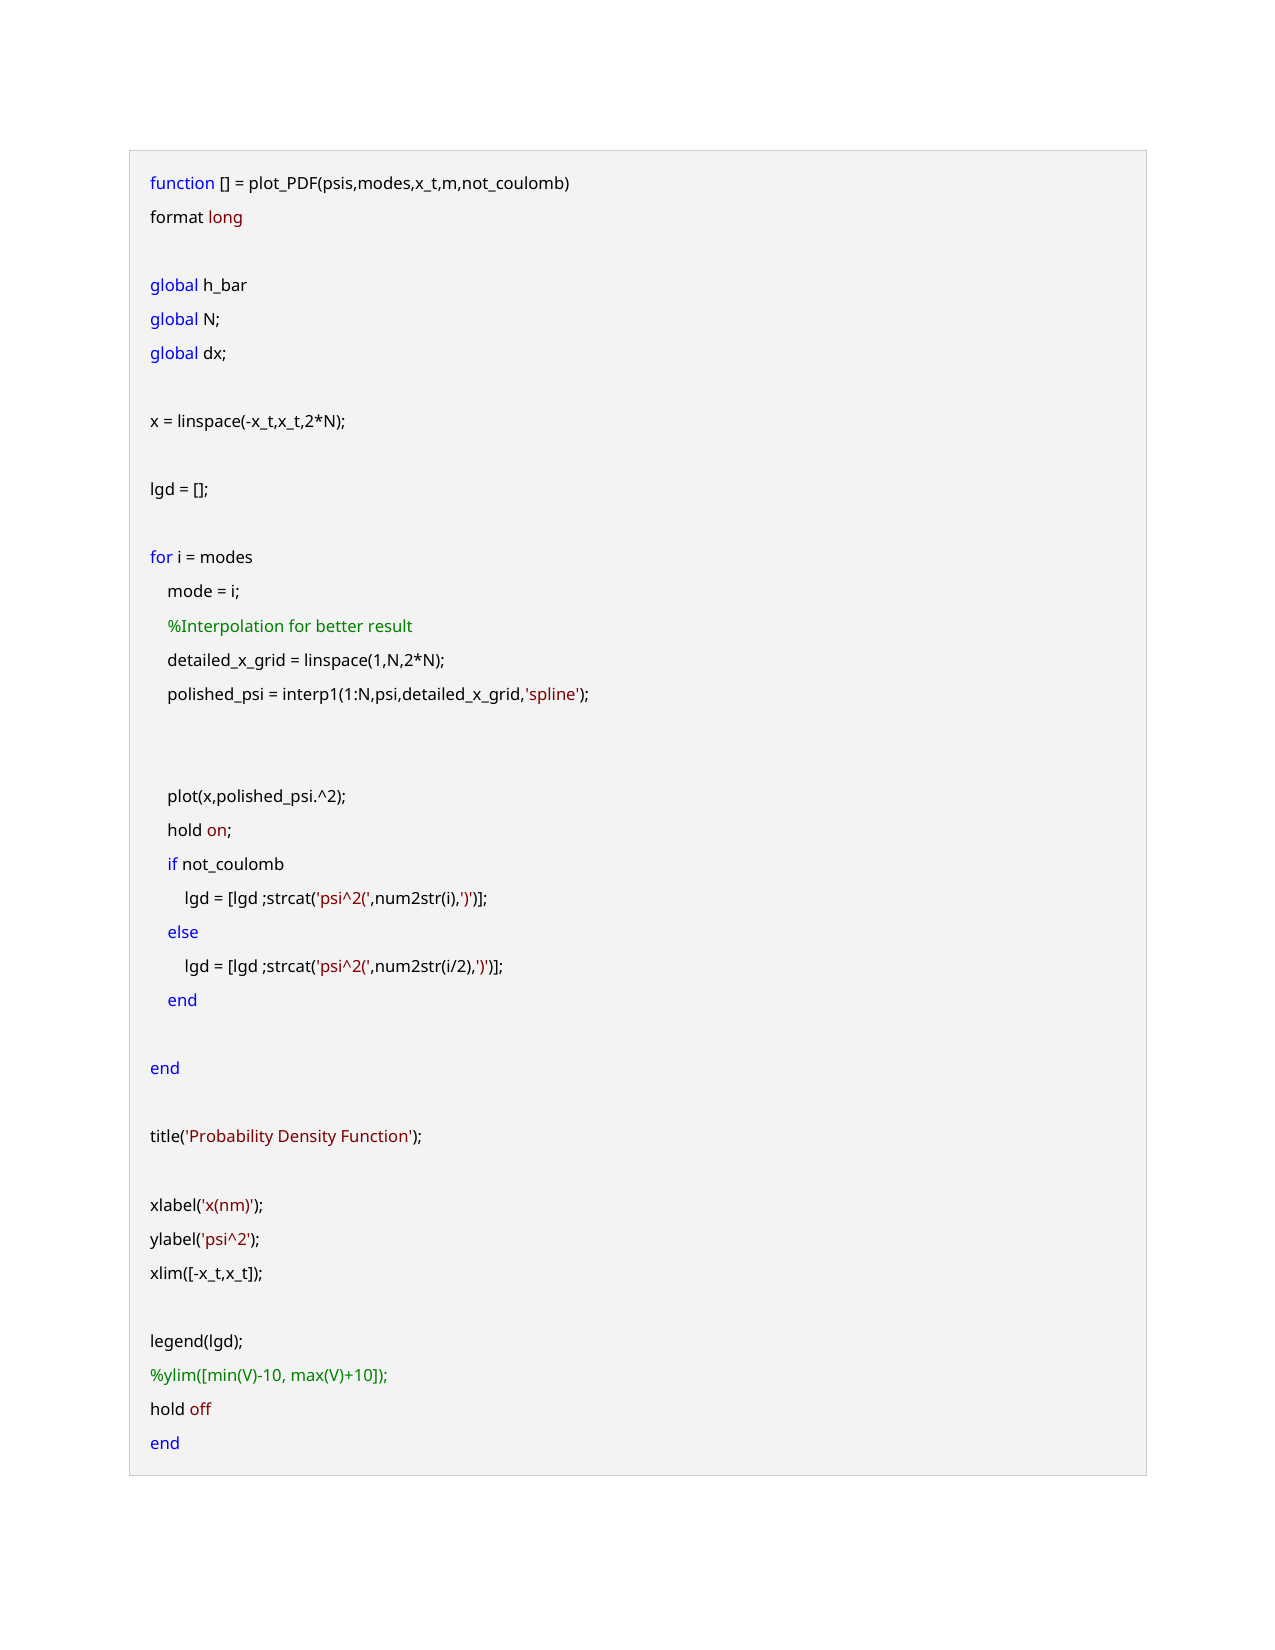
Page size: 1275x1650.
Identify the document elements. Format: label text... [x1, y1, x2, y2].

text function [] = plot_PDF(psis,modes,x_t,m,not_coulomb) format long global h_bar global N; global dx; x = linspace(-x_t,x_t,2*N); lgd = []; for i = modes mode = i; %Interpolation for better result detailed_x_grid = linspace(1,N,2*N); polished_psi = interp1(1:N,psi,detailed_x_grid,'spline'); plot(x,polished_psi.^2); hold on; if not_coulomb lgd = [lgd ;strcat('psi^2(',num2str(i),')')]; else lgd = [lgd ;strcat('psi^2(',num2str(i/2),')')]; end end title('Probability Density Function'); xlabel('x(nm)'); ylabel('psi^2'); xlim([-x_t,x_t]); legend(lgd); %ylim([min(V)-10, max(V)+10]); hold off end [130, 151, 1146, 1475]
